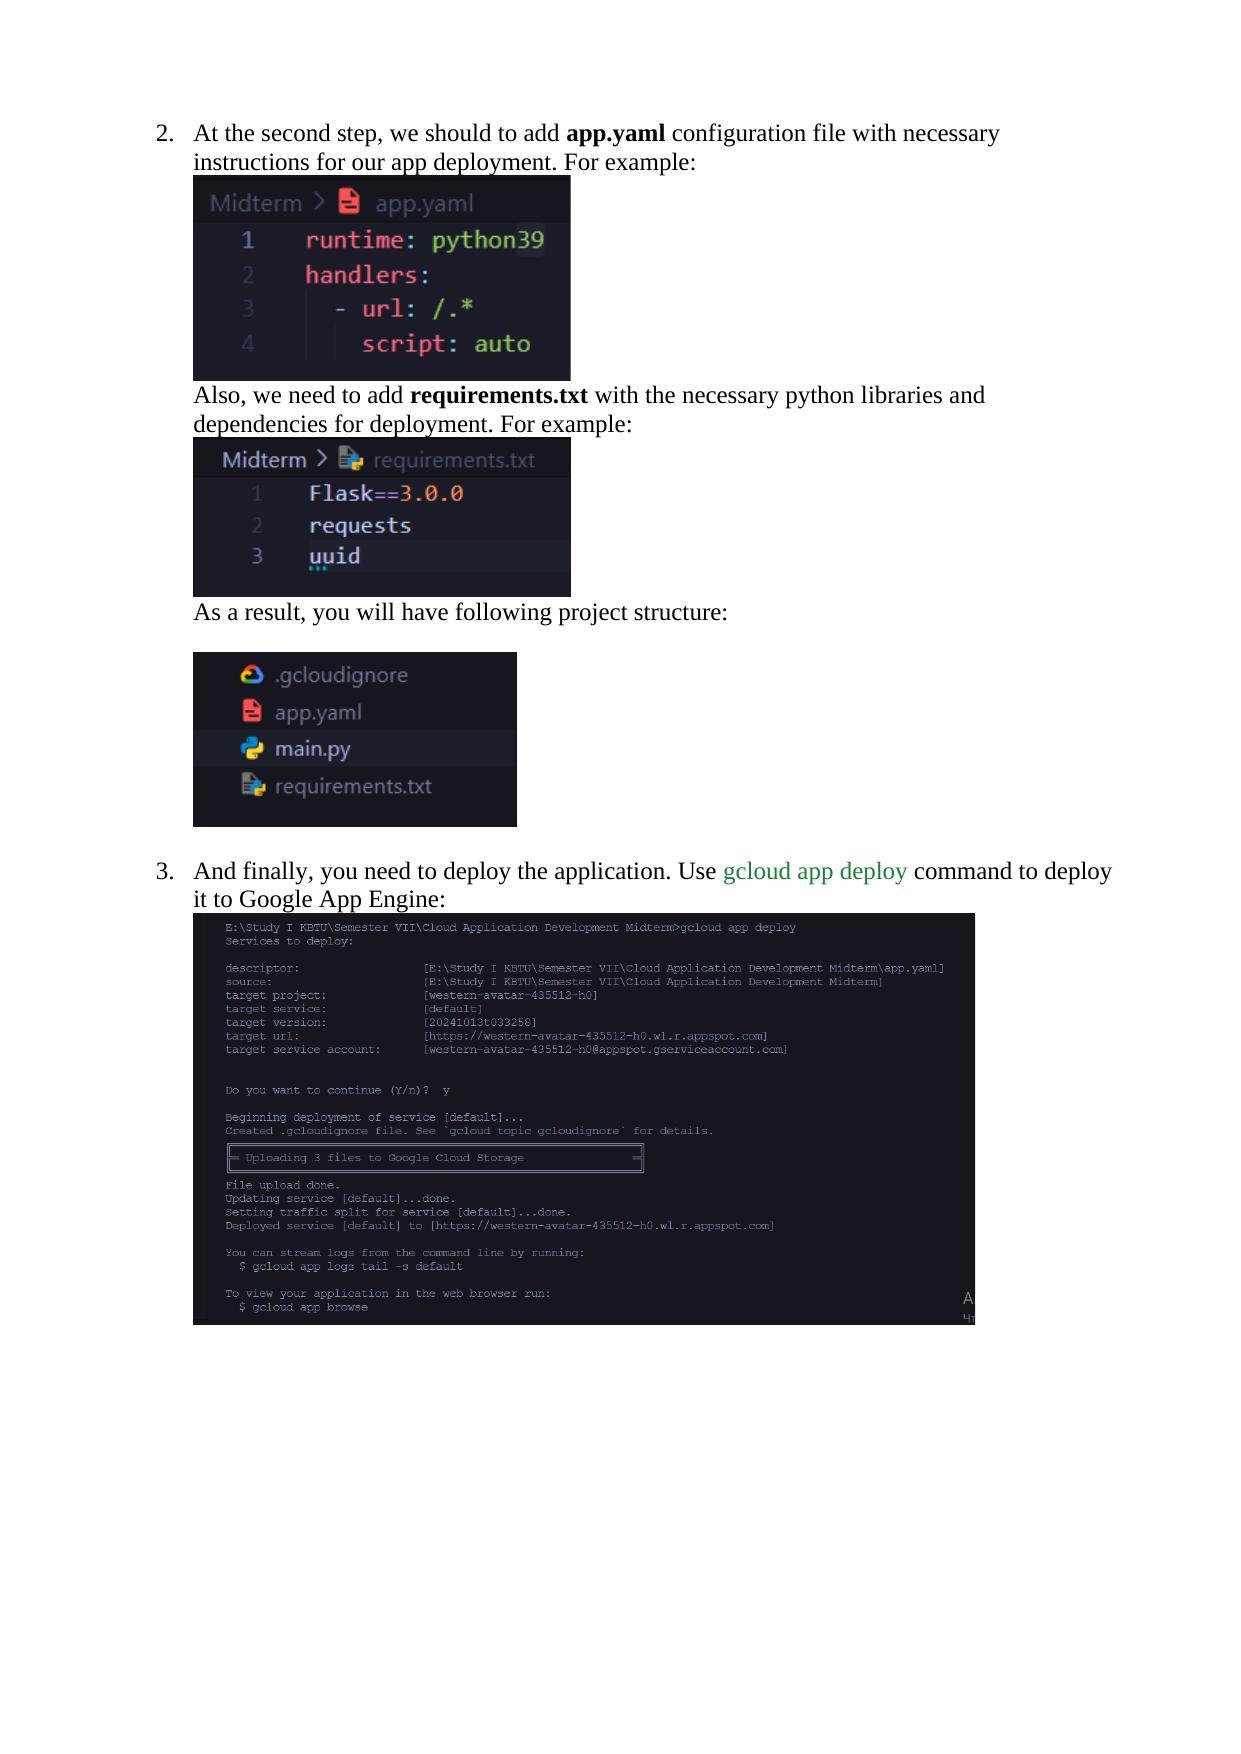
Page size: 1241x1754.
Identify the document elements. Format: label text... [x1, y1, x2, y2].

list And finally, you need to deploy the application. Use gcloud app deploy command to deploy it to Google App Engine: [156, 856, 1122, 913]
list As a result, you will have following project structure: [193, 597, 1122, 626]
picture [193, 652, 517, 827]
list At the second step, we should to add app.yaml configuration file with necessary instructions for our app deployment. For example: [156, 118, 1122, 176]
picture [193, 175, 571, 381]
list Also, we need to add requirements.txt with the necessary python libraries and dependencies for deployment. For example: [193, 380, 1122, 438]
picture [193, 913, 976, 1325]
picture [193, 437, 571, 597]
